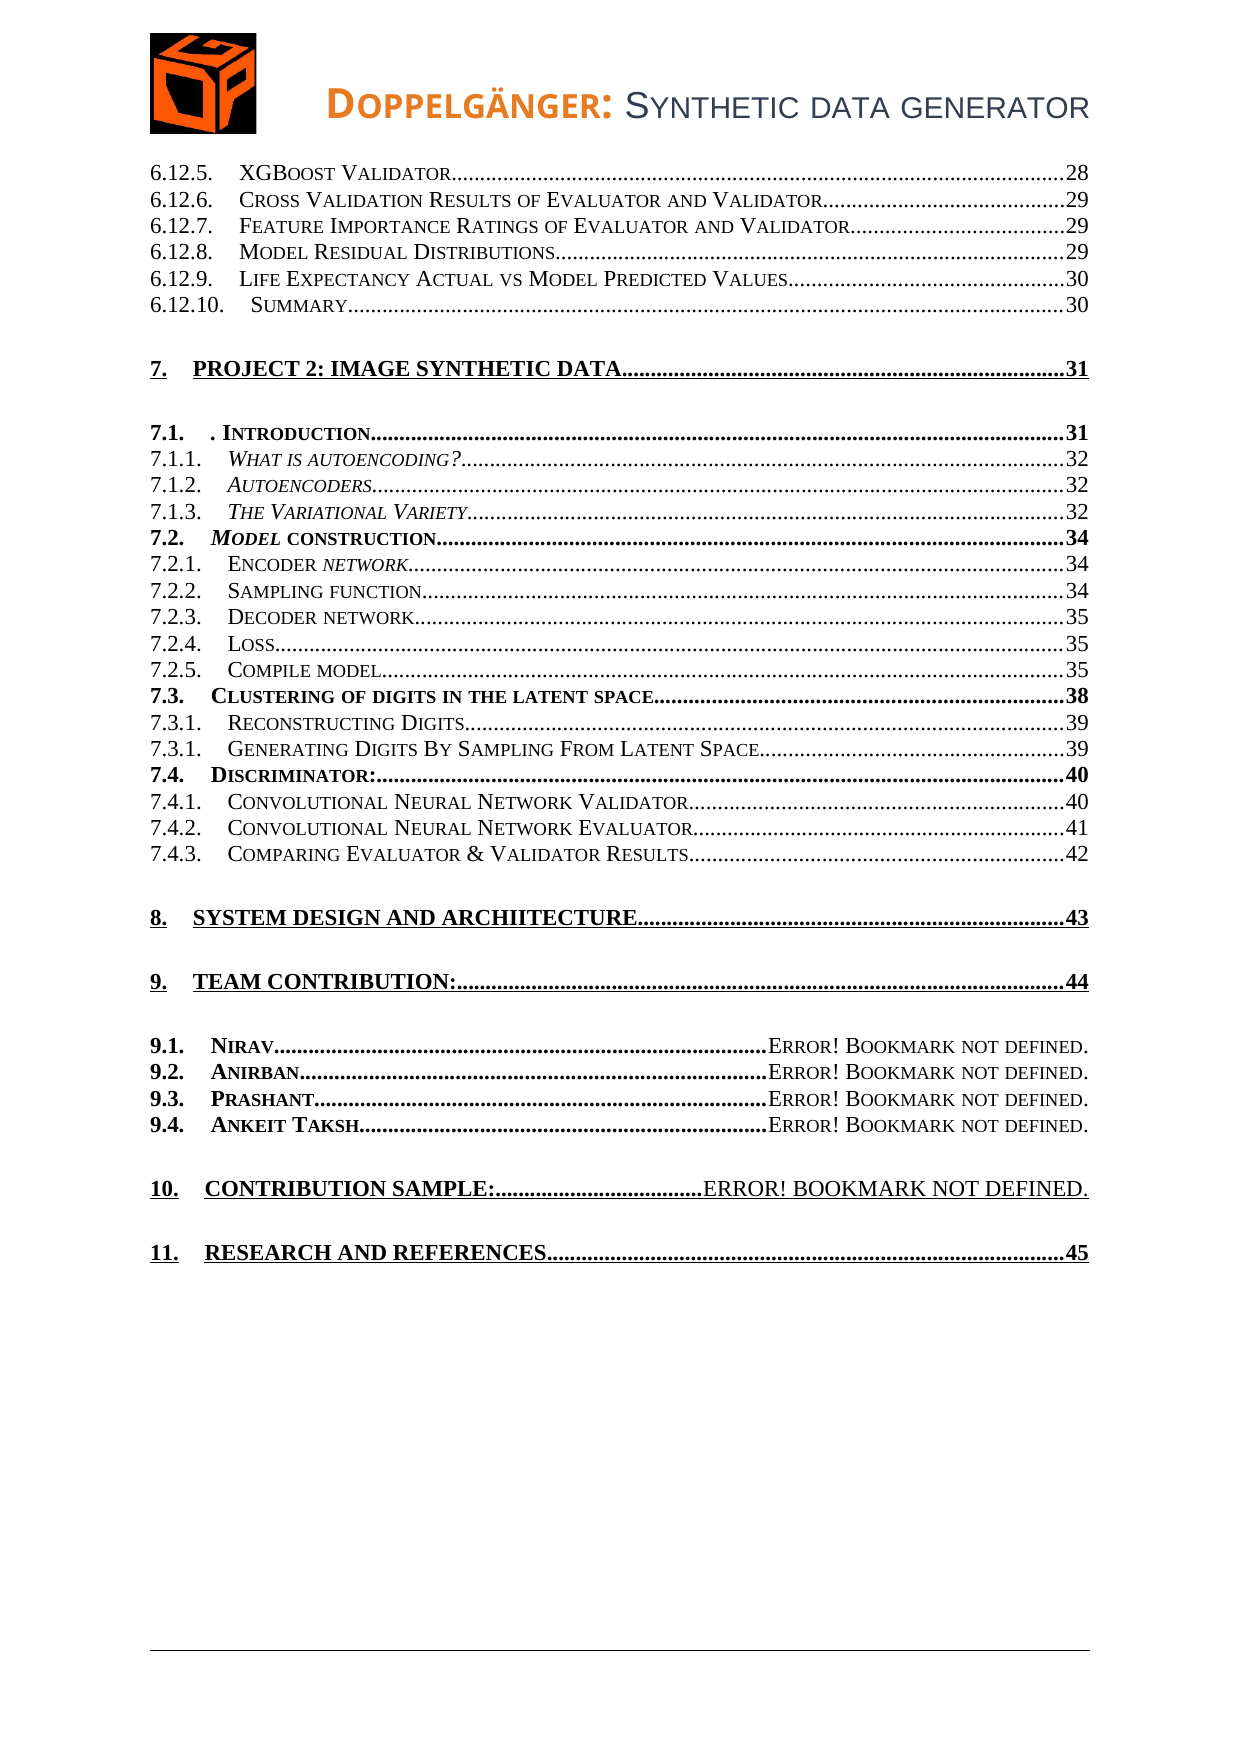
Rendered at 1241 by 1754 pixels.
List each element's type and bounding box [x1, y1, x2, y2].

picture [150, 33, 257, 134]
